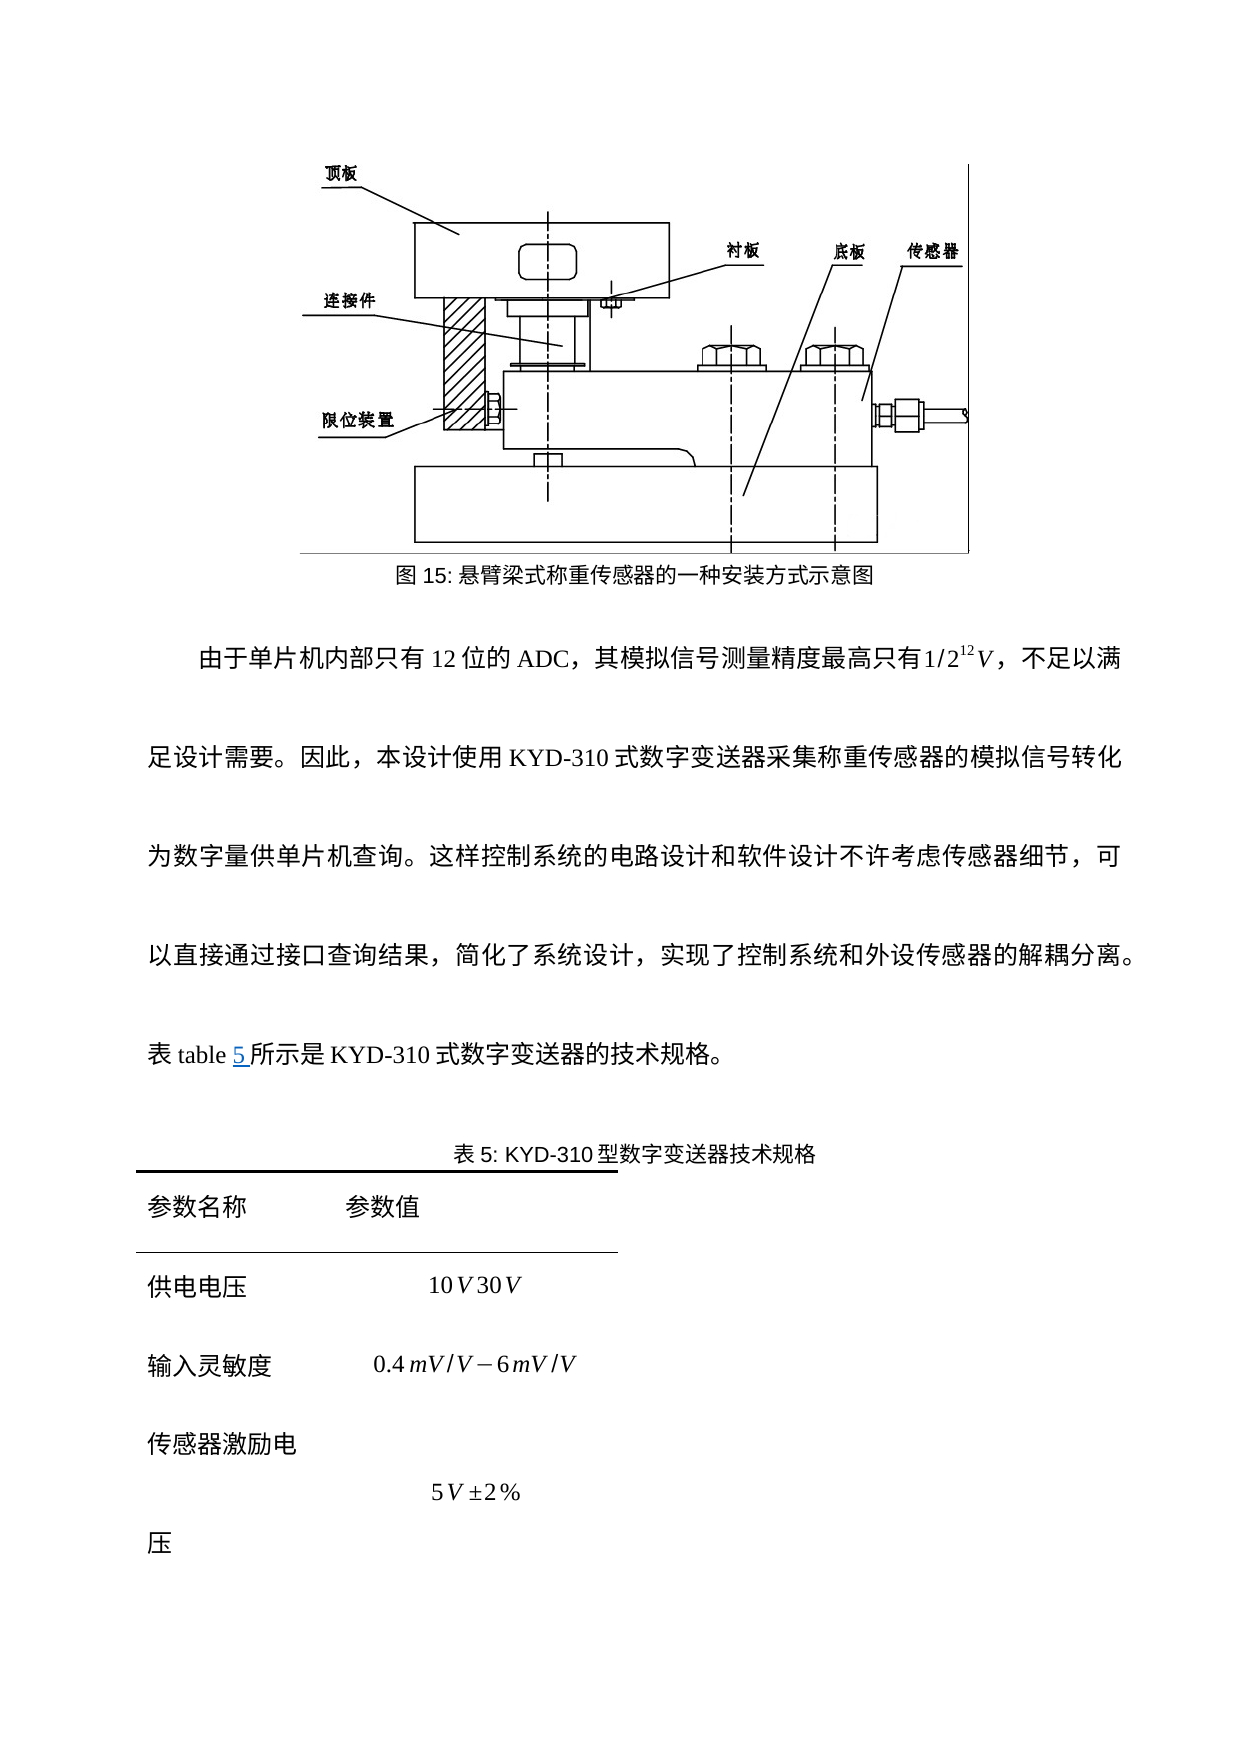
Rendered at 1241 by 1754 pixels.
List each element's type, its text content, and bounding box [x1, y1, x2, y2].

table_cell 输入灵敏度 [136, 1331, 334, 1410]
picture [299, 164, 970, 554]
table_cell [334, 1410, 618, 1587]
table_cell 供电电压 [136, 1253, 334, 1331]
table_header 参数名称 [136, 1173, 334, 1252]
table_cell [334, 1253, 618, 1331]
table_cell 传感器激励电压 [136, 1410, 334, 1587]
text 图 15: 悬臂梁式称重传感器的一种安装方式示意图 [148, 557, 1122, 590]
text 表 5: KYD-310型数字变送器技术规格 [148, 1137, 1122, 1170]
table_cell [334, 1331, 618, 1410]
text 由于单片机内部只有12位的ADC，其模拟信号测量精度最高只有，不足以满足设计需要。因此，本设计使用KYD-310式数字变送器采集称重传感器的模拟信号转化为数字量供单片机查询。这样控制系统的电路设计和软件设计不许考虑传感器细节，可以直接通过接口查询结果，简化了系统设计，实现了控制系统和外设传感器的解耦分离。表table 5所示是KYD-310式数字变送器的技术规格。 [148, 623, 1122, 1086]
table_header 参数值 [334, 1173, 618, 1252]
